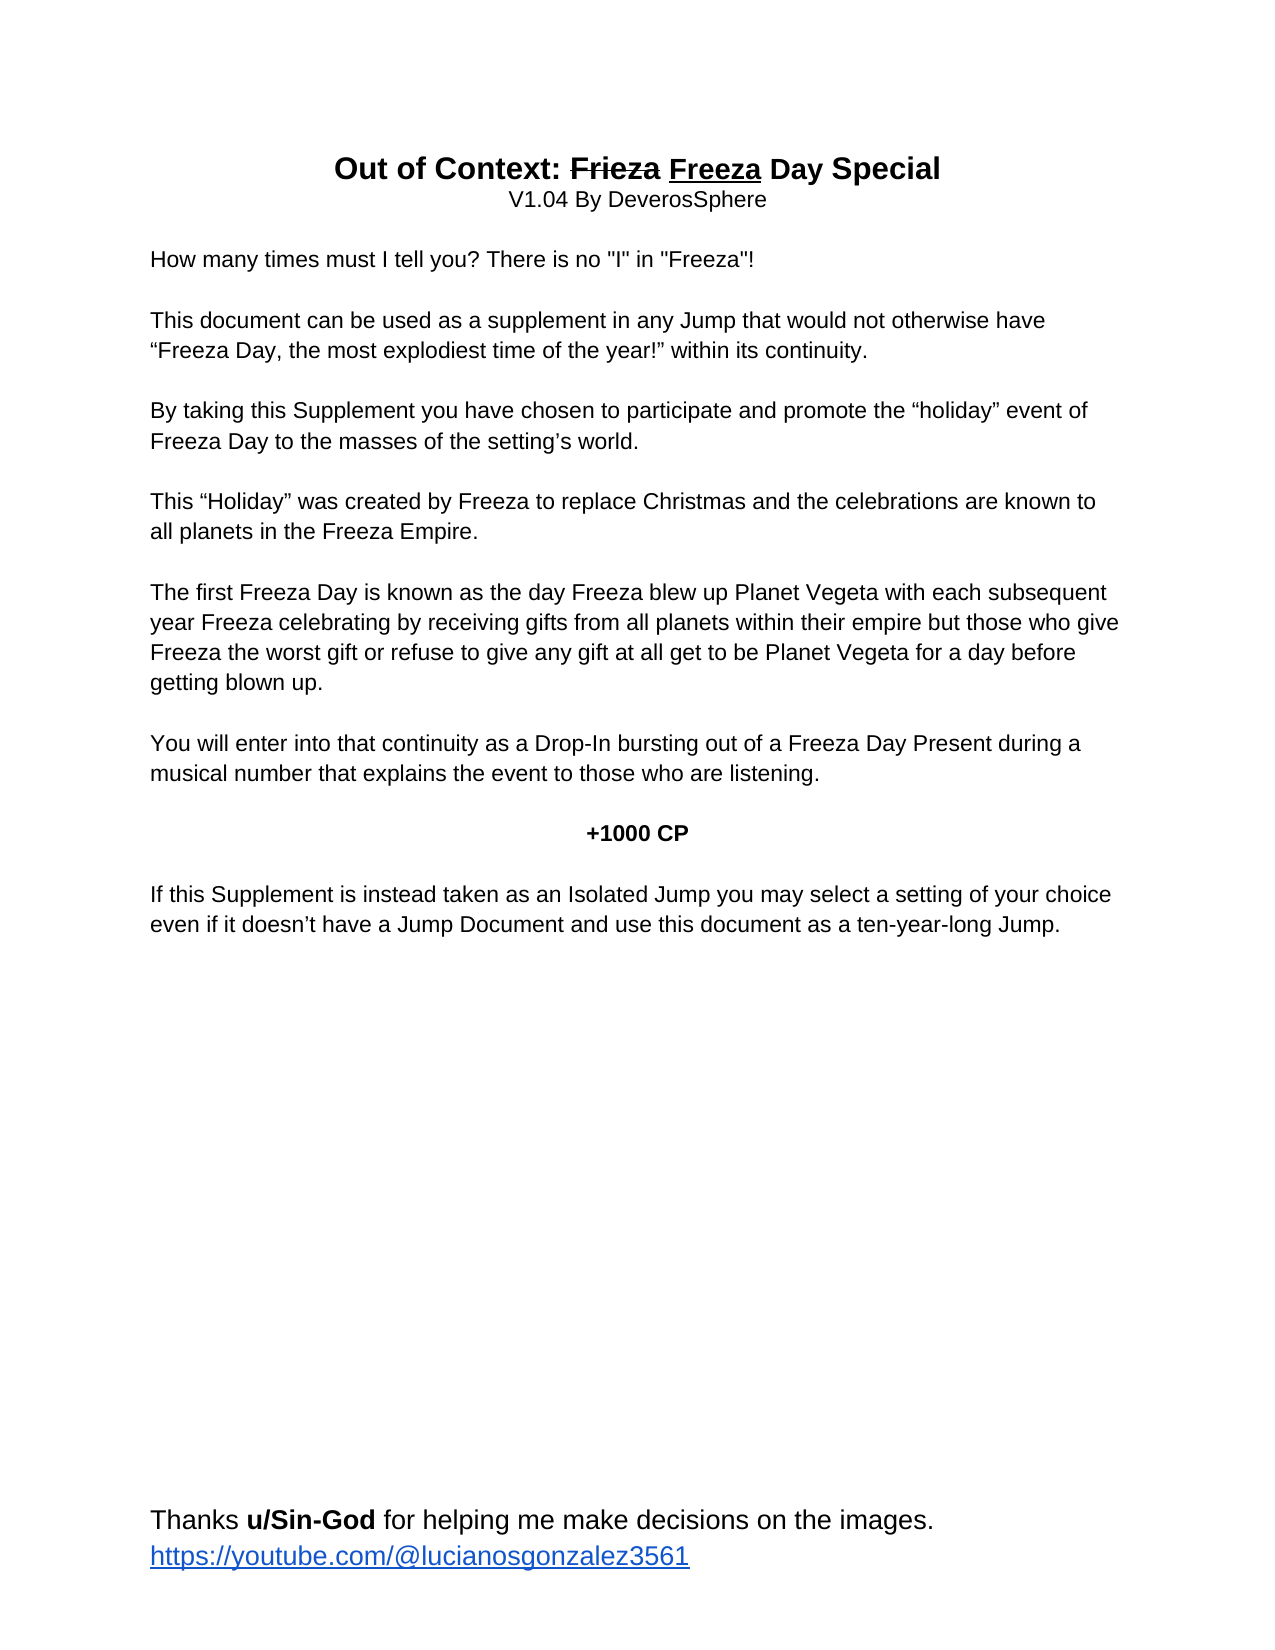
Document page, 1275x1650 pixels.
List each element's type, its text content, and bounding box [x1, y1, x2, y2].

text This document can be used as a supplement in any Jump that would not otherwise have “Freeza Day, the most explodiest time of the year!” within its continuity. [150, 307, 1125, 363]
text V1.04 By DeverosSphere [150, 186, 1125, 212]
text You will enter into that continuity as a Drop-In bursting out of a Freeza Day Present during a musical number that explains the event to those who are listening. [150, 730, 1125, 786]
title Out of Context: Frieza Freeza Day Special [150, 150, 1125, 186]
text How many times must I tell you? There is no "I" in "Freeza"! [150, 246, 1125, 273]
text The first Freeza Day is known as the day Freeza blew up Planet Vegeta with each subsequent year Freeza celebrating by receiving gifts from all planets within their empire but those who give Freeza the worst gift or refuse to give any gift at all get to be Planet Vegeta for a day before getting blown up. [150, 579, 1125, 696]
text +1000 CP [150, 820, 1125, 847]
text This “Holiday” was created by Freeza to replace Christmas and the celebrations are known to all planets in the Freeza Empire. [150, 488, 1125, 544]
text If this Supplement is instead taken as an Isolated Jump you may select a setting of your choice even if it doesn’t have a Jump Document and use this document as a ten-year-long Jump. [150, 881, 1125, 937]
text By taking this Supplement you have chosen to participate and promote the “holiday” event of Freeza Day to the masses of the setting’s world. [150, 397, 1125, 454]
